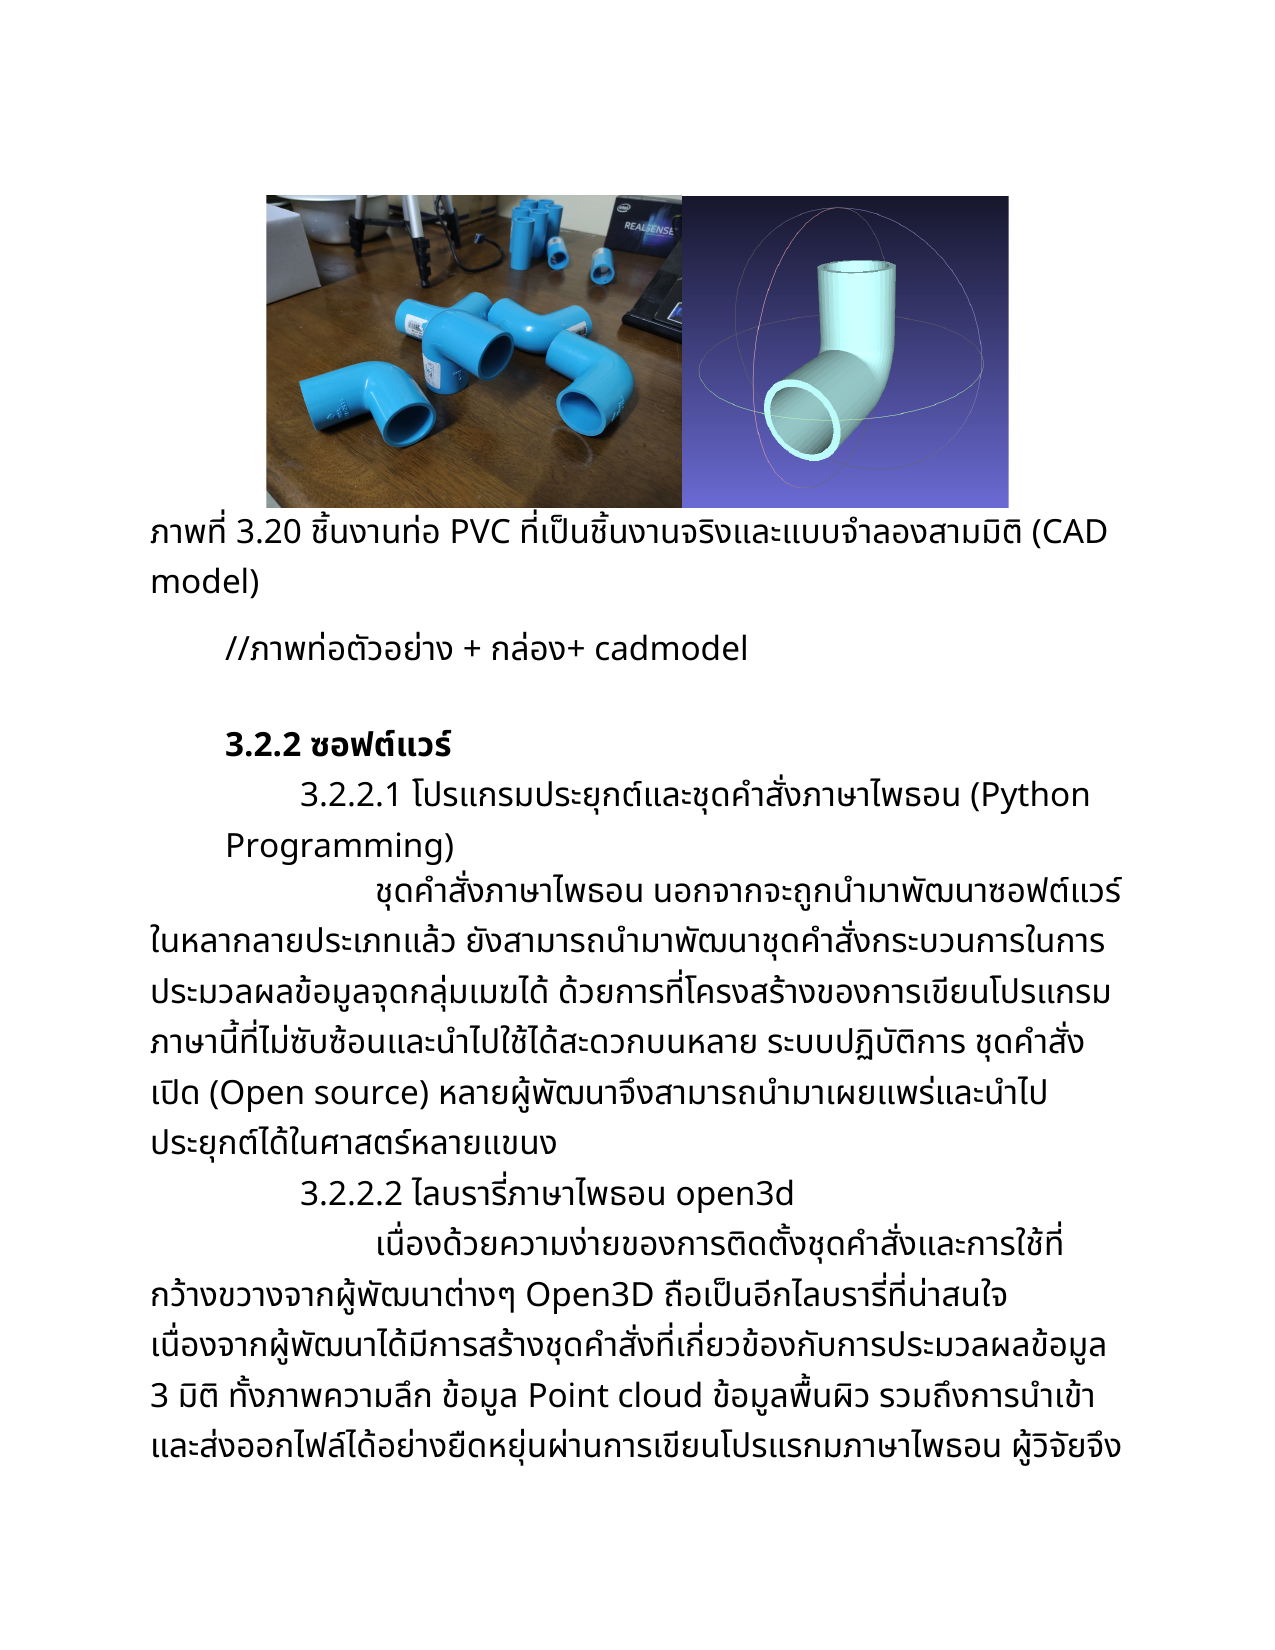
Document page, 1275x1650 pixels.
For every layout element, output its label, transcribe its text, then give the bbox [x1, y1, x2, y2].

text //ภาพท่อตัวอย่าง + กล่อง+ cadmodel [150, 624, 1125, 675]
text 3.2.2.1 โปรแกรมประยุกต์และชุดคำสั่งภาษาไพธอน (Python Programming) [225, 771, 1125, 867]
text ชุดคำสั่งภาษาไพธอน นอกจากจะถูกนำมาพัฒนาซอฟต์แวร์ในหลากลายประเภทแล้ว ยังสามารถนำมาพัฒนาชุดคำสั่งกระบวนการในการประมวลผลข้อมูลจุดกลุ่มเมฆได้ ด้วยการที่โครงสร้างของการเขียนโปรแกรมภาษานี้ที่ไม่ซับซ้อนและนำไปใช้ได้สะดวกบนหลาย ระบบปฏิบัติการ ชุดคำสั่งเปิด (Open source) หลายผู้พัฒนาจึงสามารถนำมาเผยแพร่และนำไปประยุกต์ได้ในศาสตร์หลายแขนง [150, 867, 1125, 1170]
text 3.2.2 ซอฟต์แวร์ [150, 720, 1125, 771]
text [150, 1220, 1125, 1473]
picture [266, 195, 1009, 508]
text 3.2.2.2 ไลบรารี่ภาษาไพธอน open3d [150, 1170, 1125, 1220]
